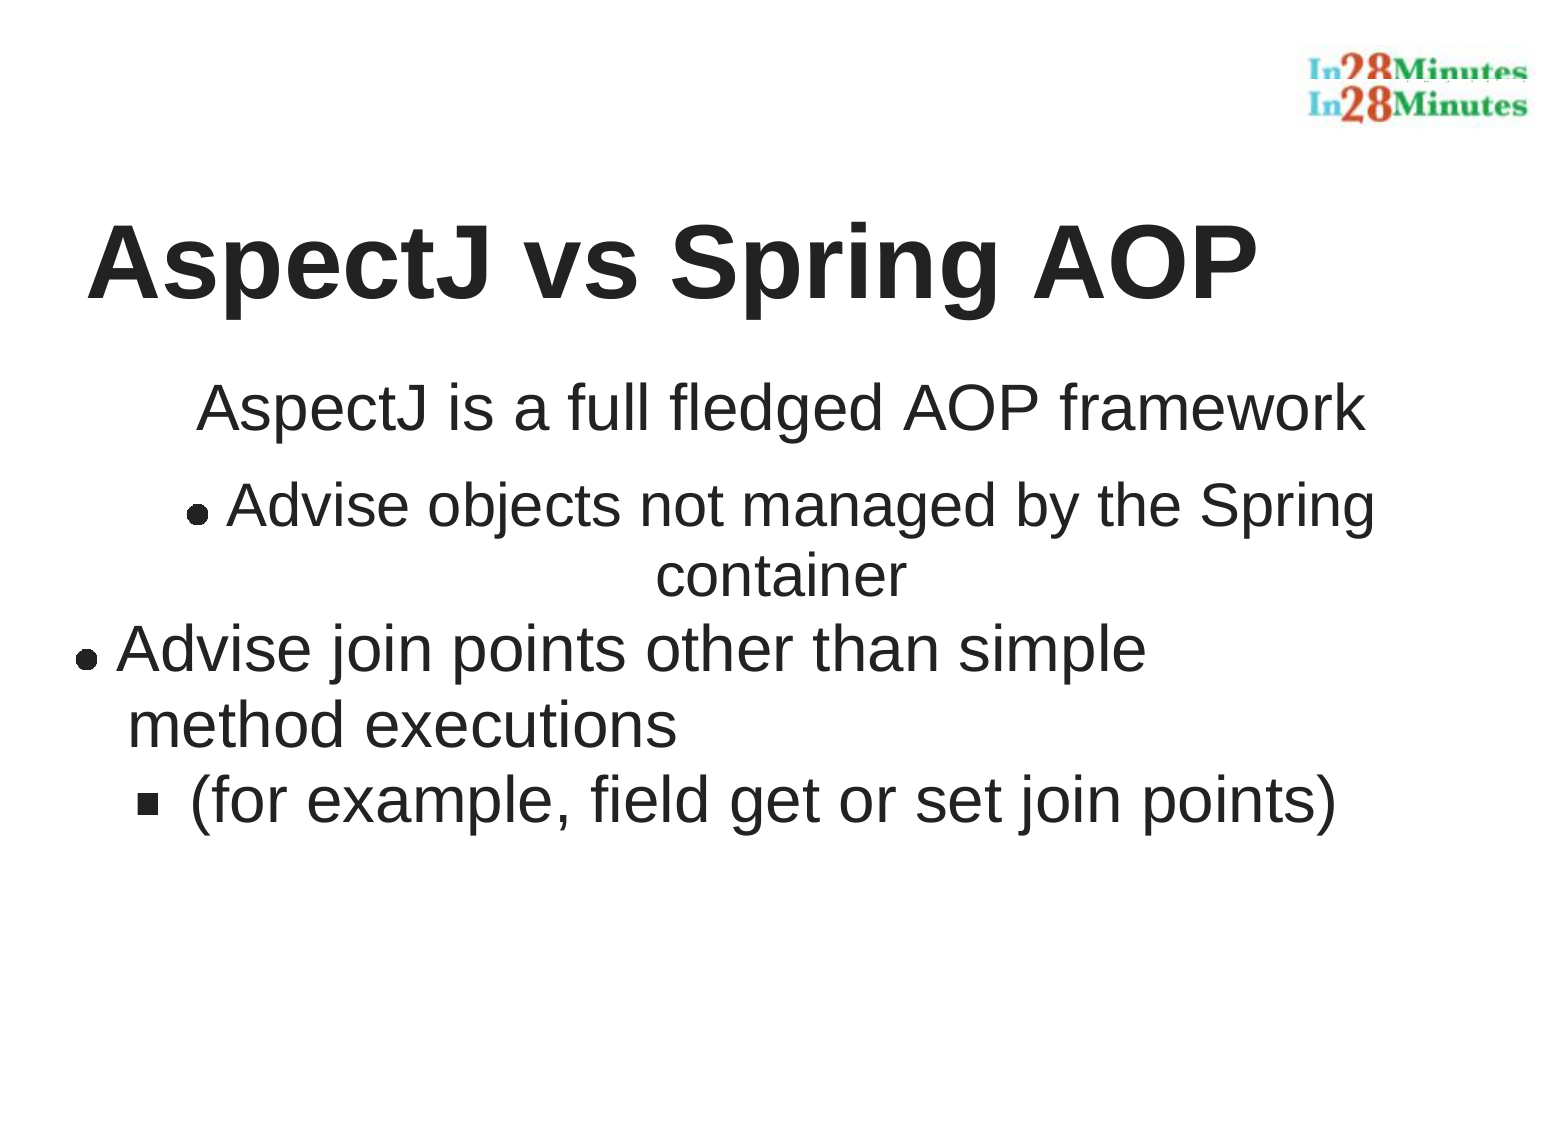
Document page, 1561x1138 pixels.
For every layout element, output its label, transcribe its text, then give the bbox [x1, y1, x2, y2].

picture [73, 647, 98, 672]
text Advise objects not managed by the Spring container [73, 469, 1489, 610]
picture [184, 501, 210, 527]
picture [1272, 45, 1536, 212]
text (for example, field get or set join points) [189, 761, 1489, 836]
picture [137, 793, 158, 815]
text AspectJ vs Spring AOP [73, 199, 1489, 320]
text Advise join points other than simple method executions [73, 610, 1279, 761]
text AspectJ is a full fledged AOP framework [73, 368, 1489, 444]
